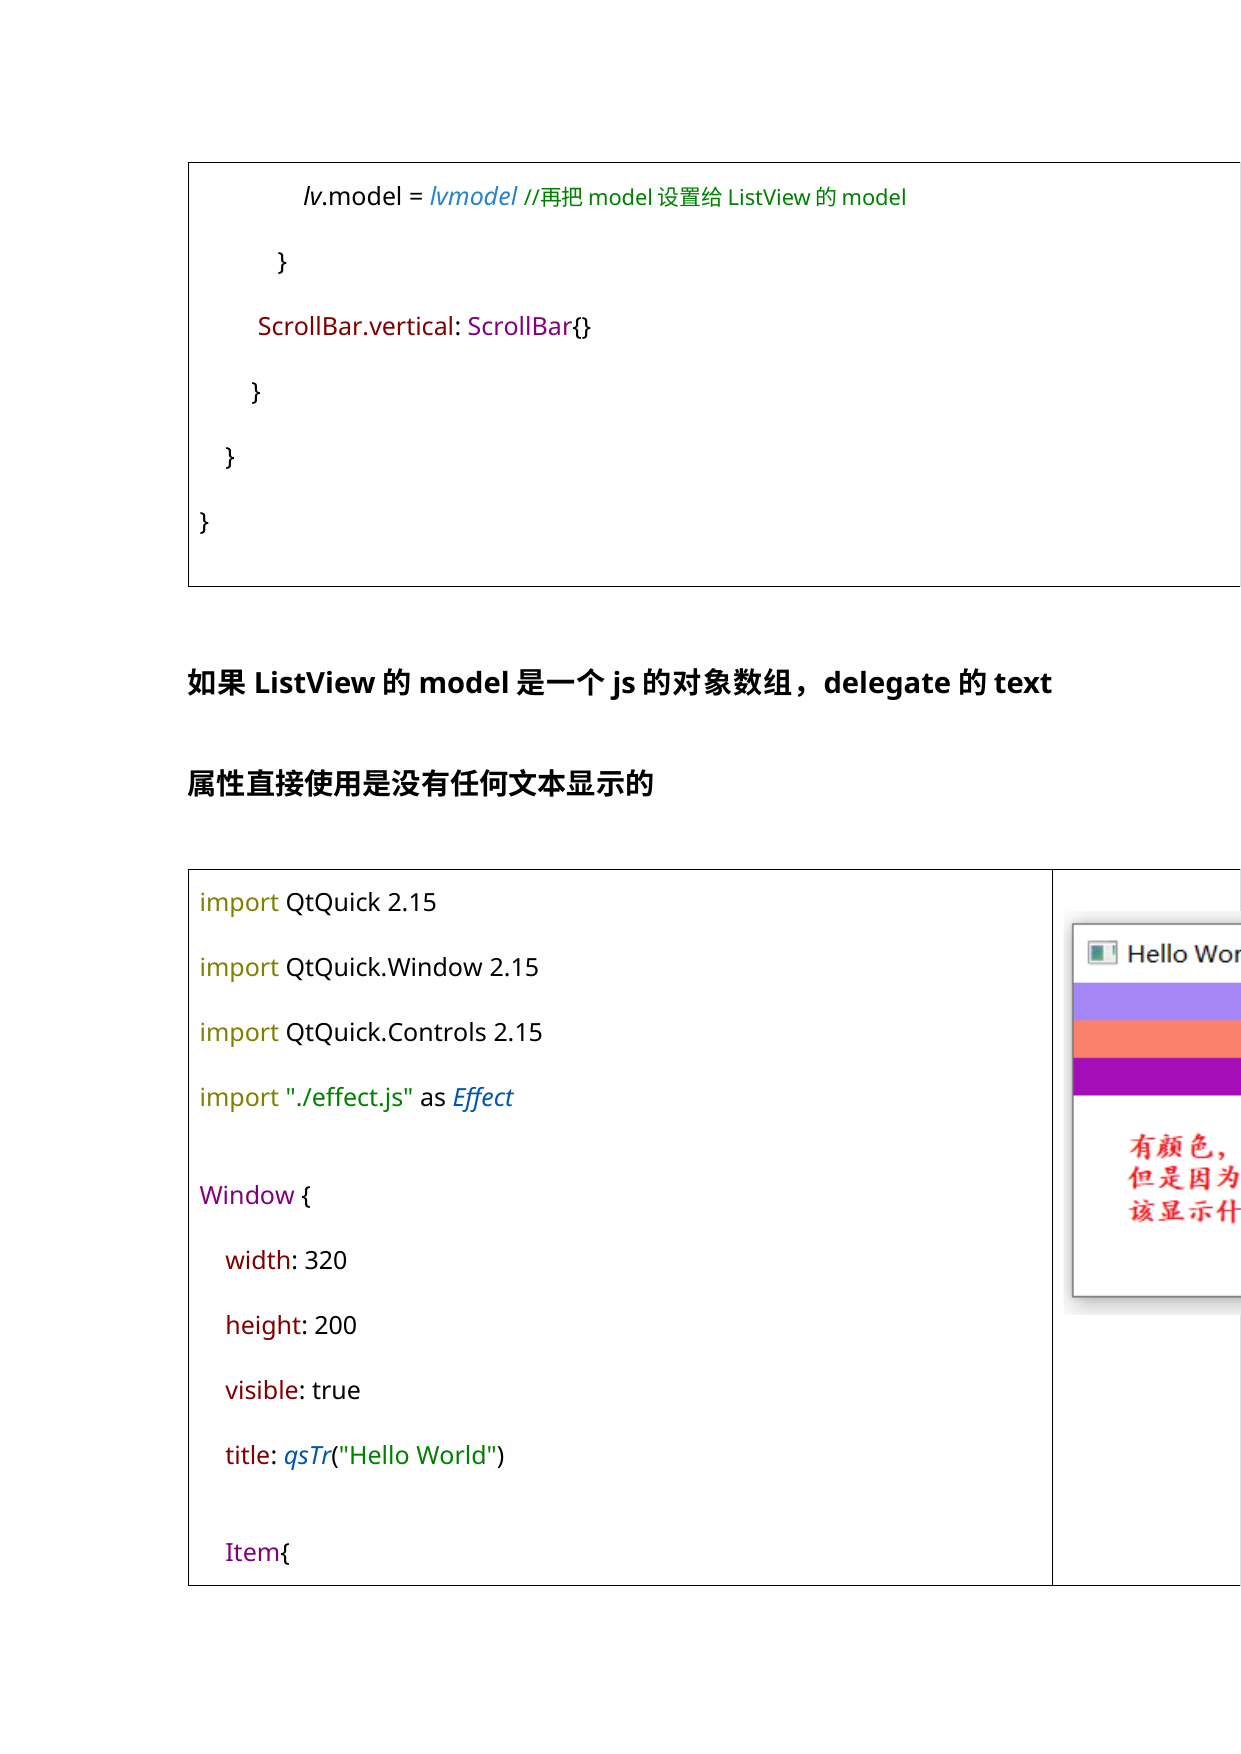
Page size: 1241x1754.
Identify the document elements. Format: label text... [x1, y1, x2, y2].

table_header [189, 870, 1052, 1584]
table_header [189, 163, 1240, 586]
picture [1063, 911, 1241, 1315]
subtitle 如果ListView的model是一个js的对象数组，delegate的text属性直接使用是没有任何文本显示的 [187, 648, 1053, 814]
table_header [1053, 870, 1240, 1584]
